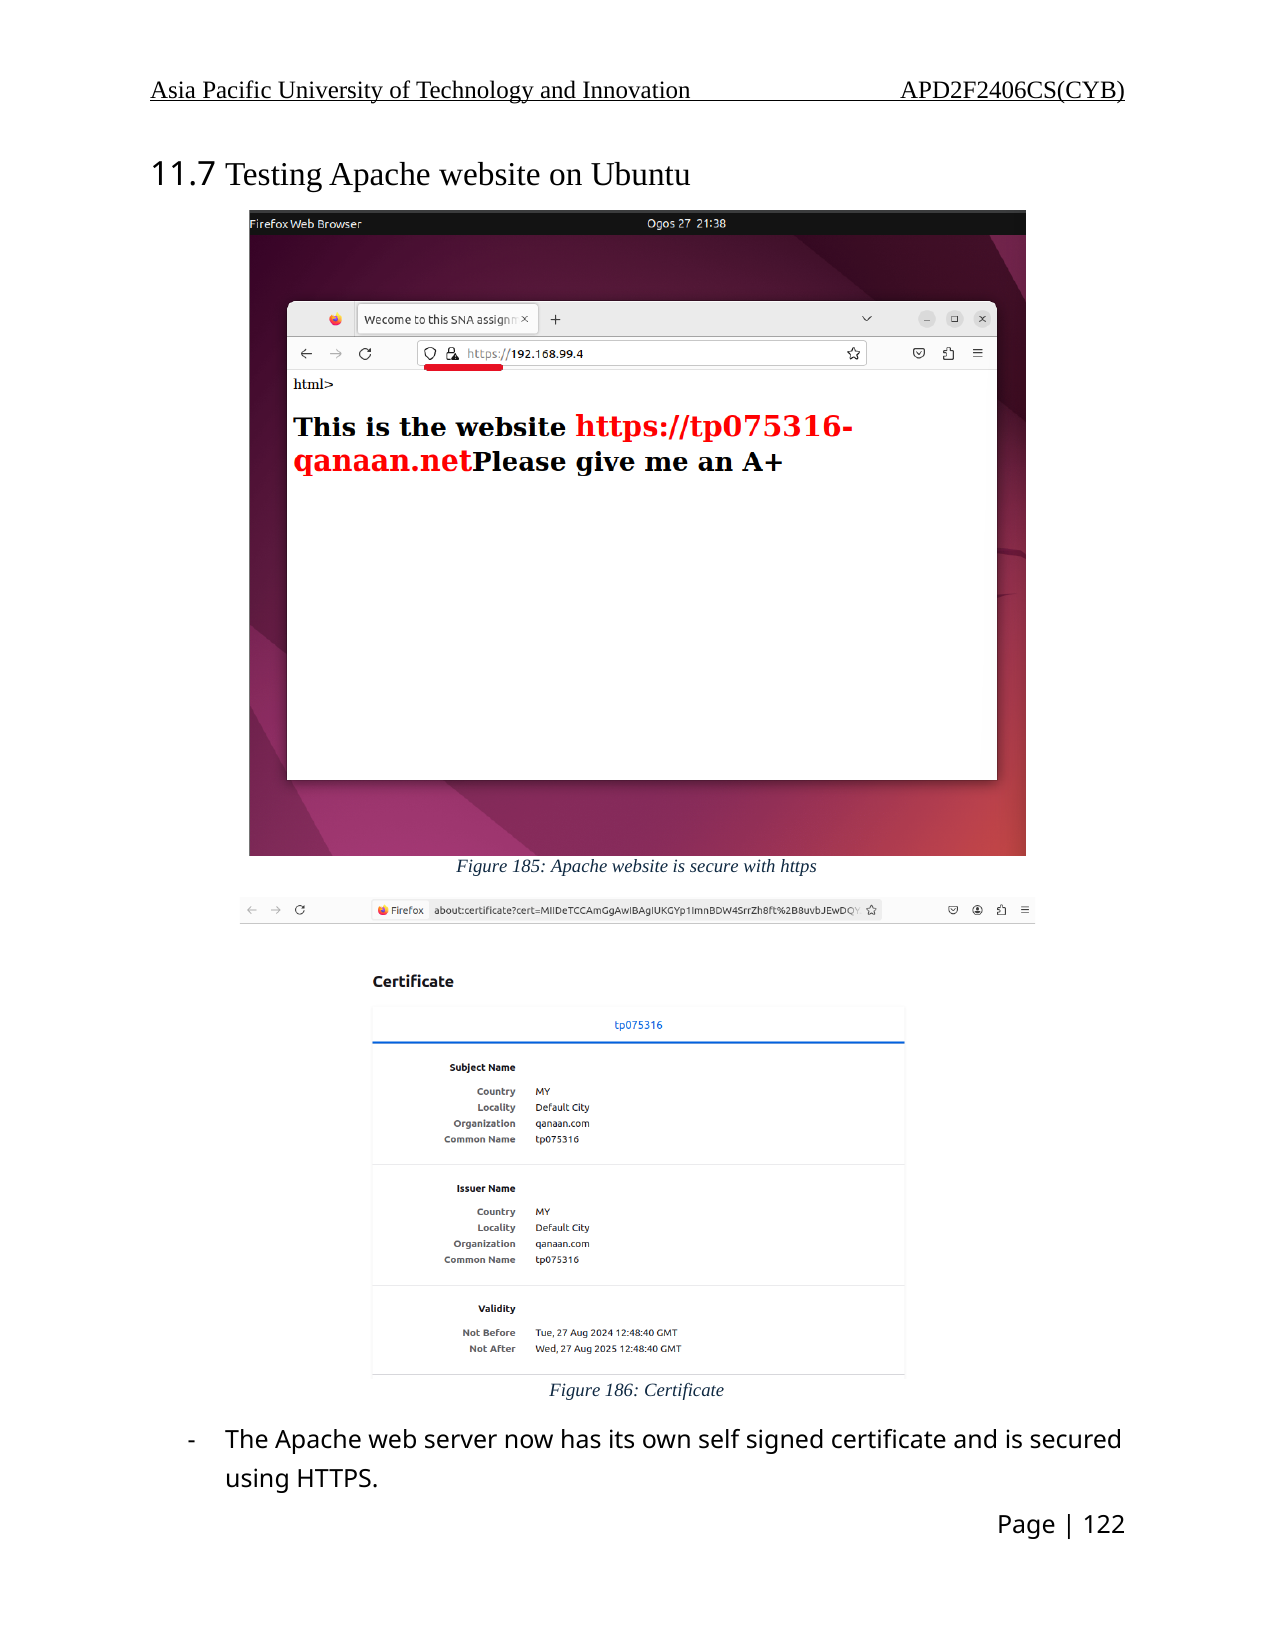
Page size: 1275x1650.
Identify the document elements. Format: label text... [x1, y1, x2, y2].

picture [239, 897, 1036, 1379]
picture [249, 210, 1026, 856]
list The Apache web server now has its own self signed certificate and is secured using HTTPS. [187, 1421, 1125, 1495]
subtitle 11.7 Testing Apache website on Ubuntu [150, 150, 1125, 195]
